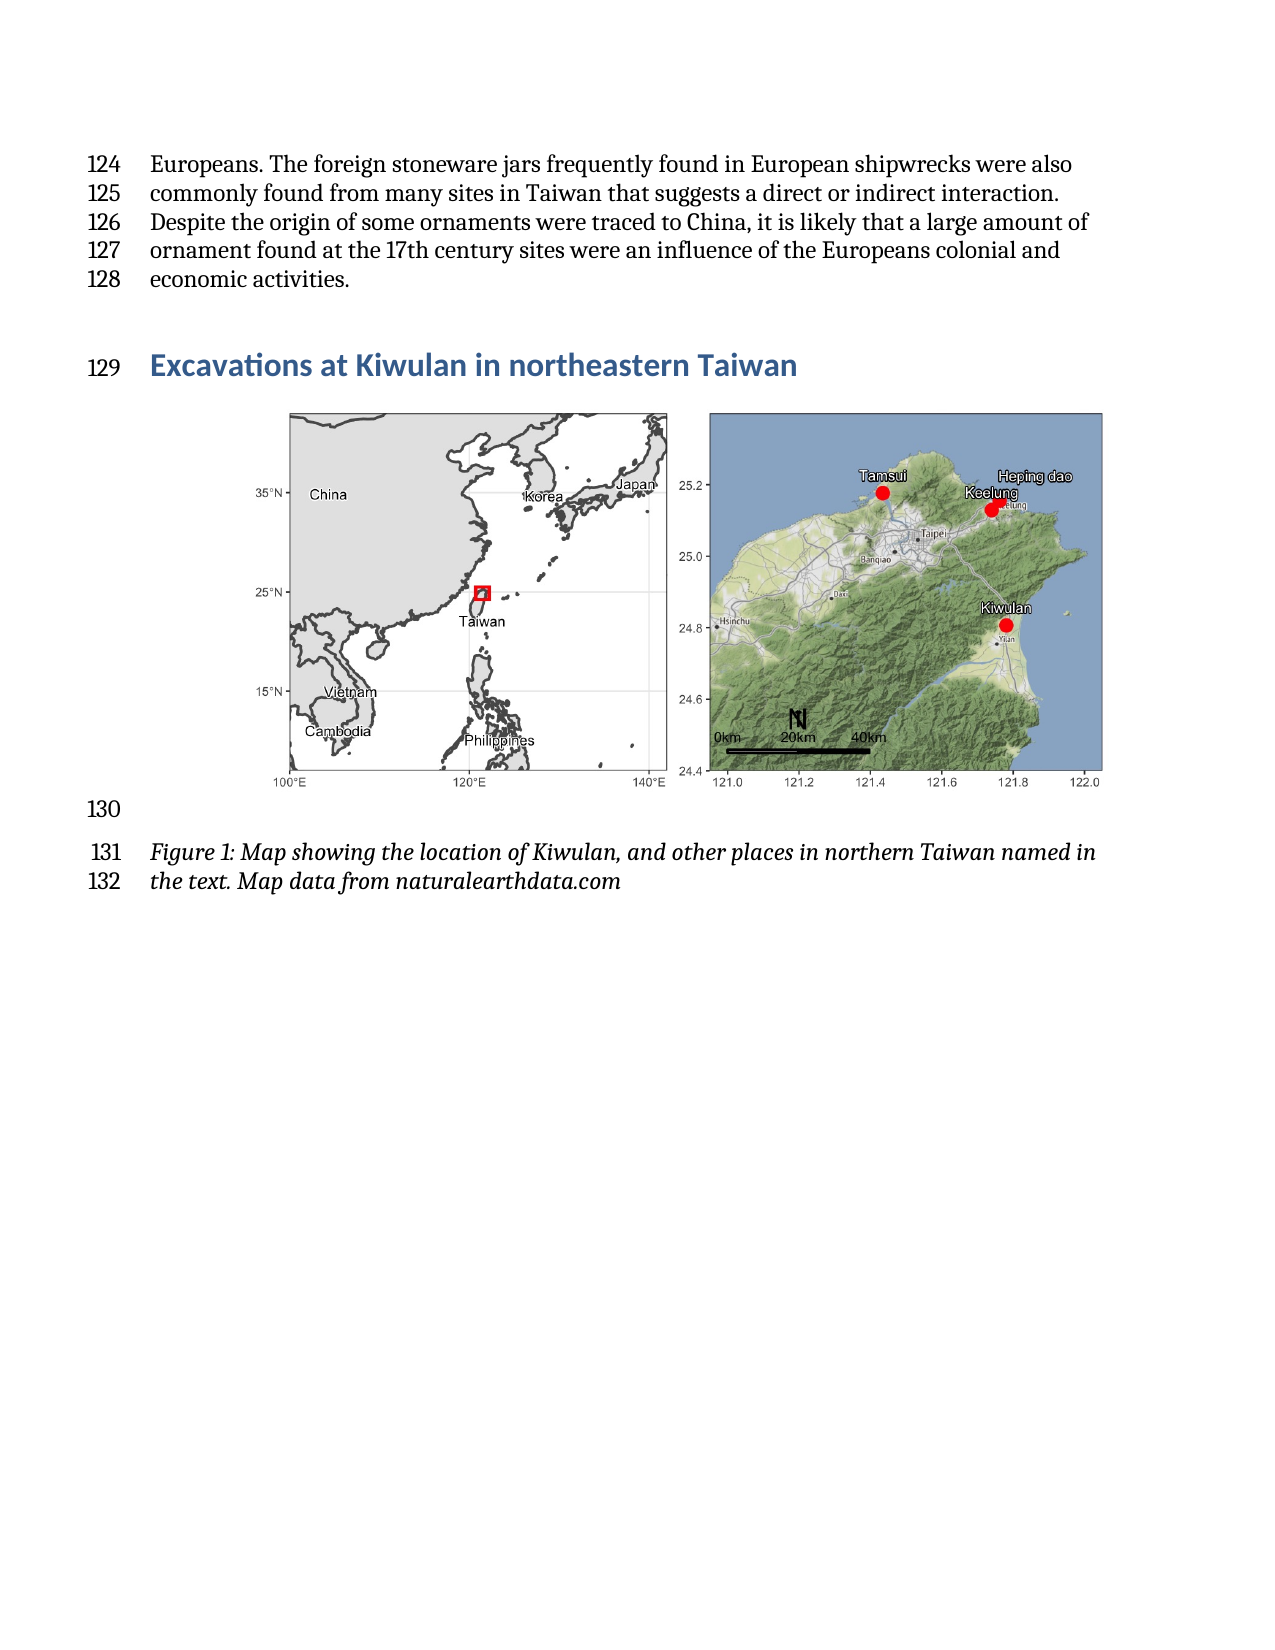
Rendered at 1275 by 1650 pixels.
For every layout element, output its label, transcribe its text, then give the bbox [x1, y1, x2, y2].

subtitle Excavations at Kiwulan in northeastern Taiwan [150, 344, 1125, 384]
text Figure 1: Map showing the location of Kiwulan, and other places in northern Taiwan named in the text. Map data from naturalearthdata.com [150, 838, 1125, 896]
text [150, 150, 1125, 294]
picture [168, 384, 1144, 818]
